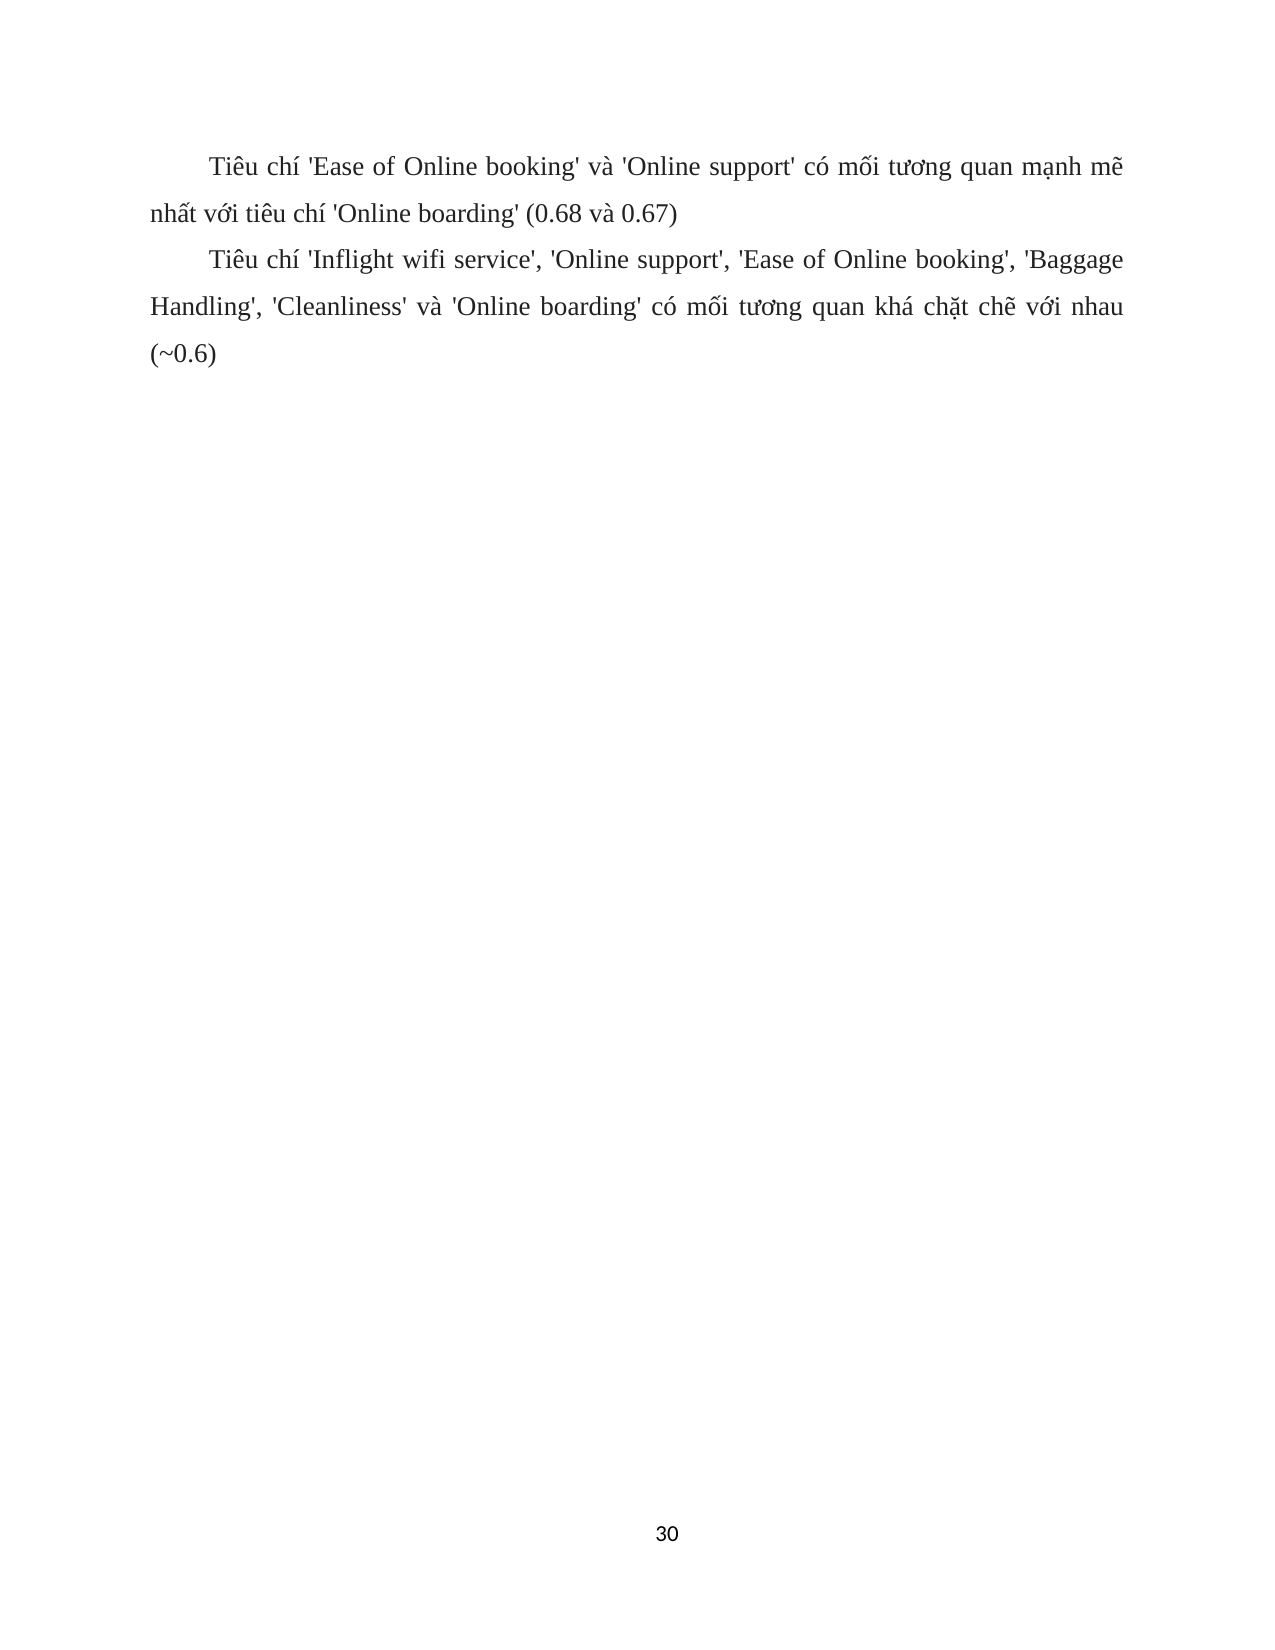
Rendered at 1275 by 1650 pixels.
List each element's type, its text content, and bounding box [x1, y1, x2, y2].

text Tiêu chí 'Ease of Online booking' và 'Online support' có mối tương quan mạnh mẽ nhất với tiêu chí 'Online boarding' (0.68 và 0.67) [150, 150, 1125, 228]
text Tiêu chí 'Inflight wifi service', 'Online support', 'Ease of Online booking', 'Baggage Handling', 'Cleanliness' và 'Online boarding' có mối tương quan khá chặt chẽ với nhau (~0.6) [150, 243, 1125, 368]
